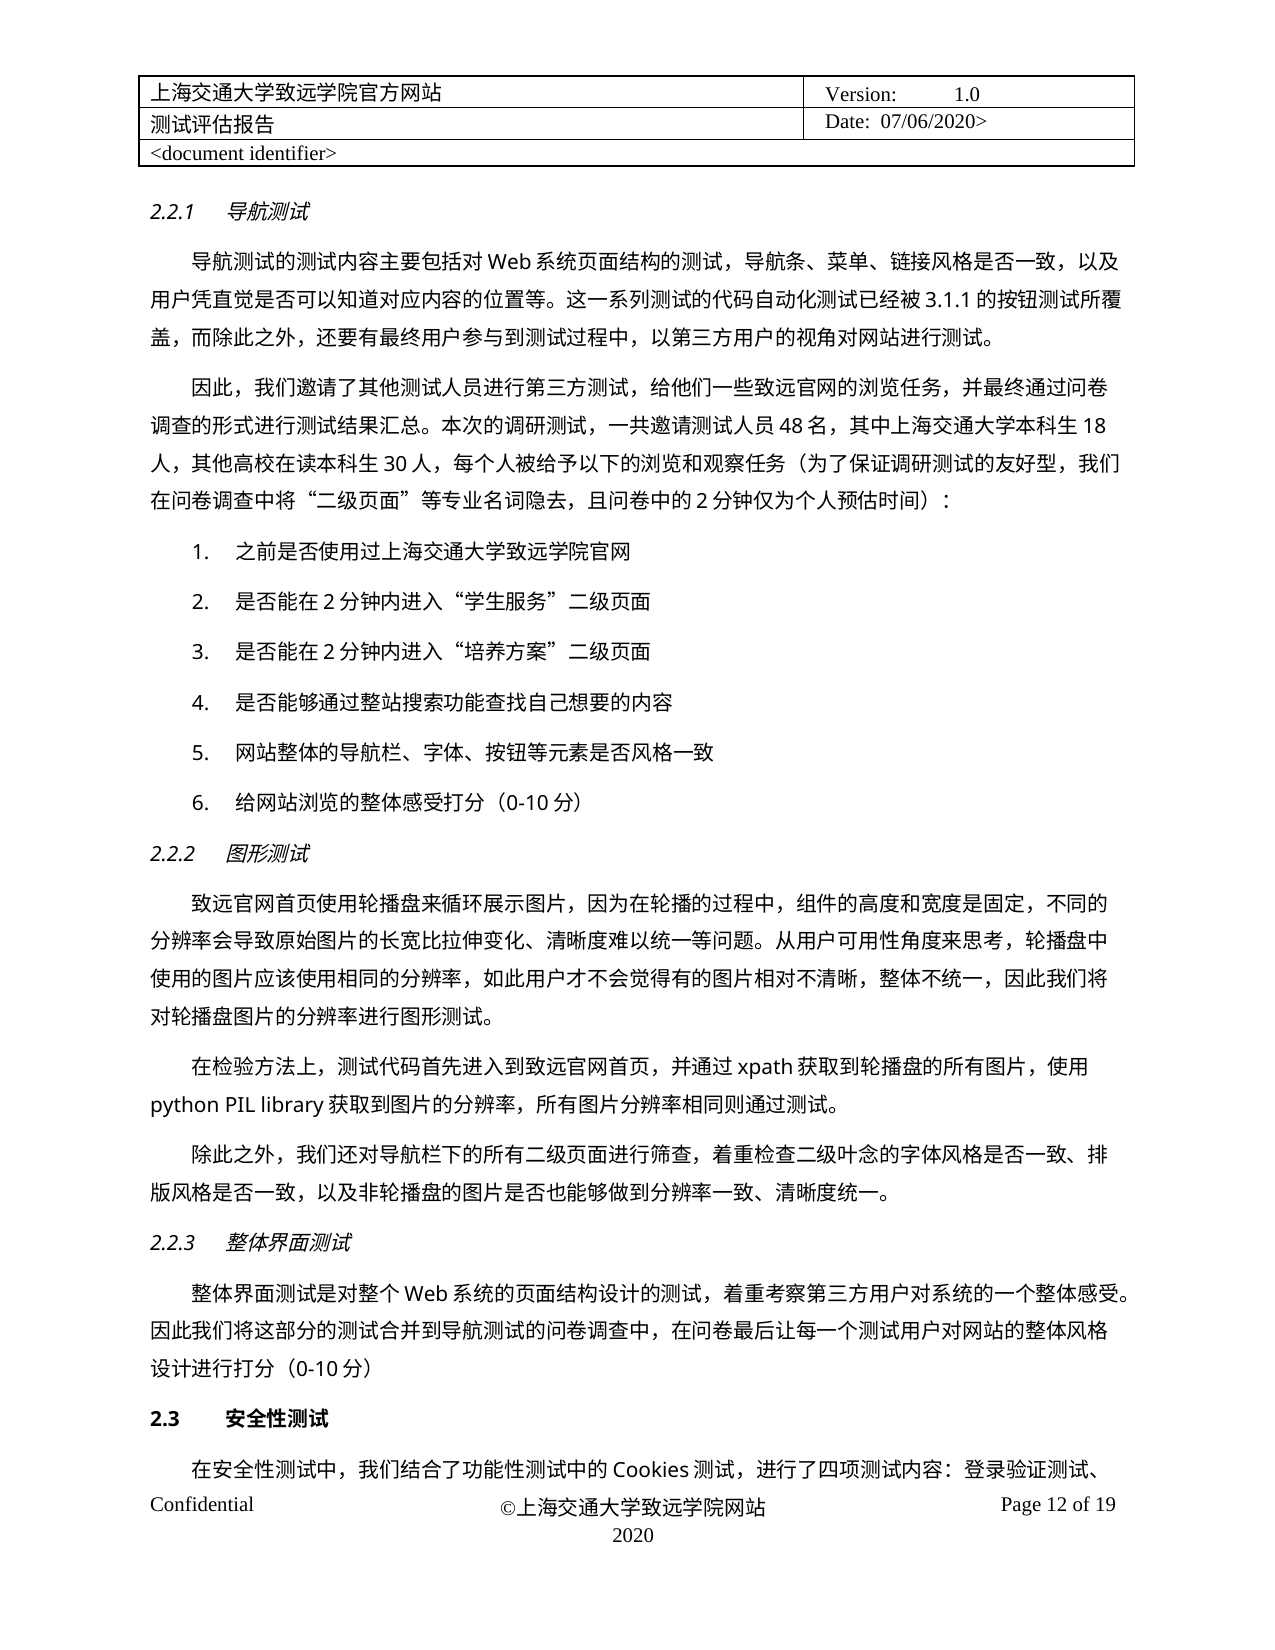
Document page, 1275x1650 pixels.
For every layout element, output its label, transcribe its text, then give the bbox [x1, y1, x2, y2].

list 是否能够通过整站搜索功能查找自己想要的内容 [192, 686, 1125, 716]
list 是否能在2分钟内进入“学生服务”二级页面 [192, 585, 1125, 616]
text 导航测试的测试内容主要包括对Web系统页面结构的测试，导航条、菜单、链接风格是否一致，以及用户凭直觉是否可以知道对应内容的位置等。这一系列测试的代码自动化测试已经被3.1.1的按钮测试所覆盖，而除此之外，还要有最终用户参与到测试过程中，以第三方用户的视角对网站进行测试。 [150, 245, 1125, 351]
subtitle 整体界面测试 [150, 1226, 1125, 1257]
subtitle 安全性测试 [150, 1403, 1125, 1433]
list 是否能在2分钟内进入“培养方案”二级页面 [192, 636, 1125, 666]
list 之前是否使用过上海交通大学致远学院官网 [192, 535, 1125, 565]
text 因此，我们邀请了其他测试人员进行第三方测试，给他们一些致远官网的浏览任务，并最终通过问卷调查的形式进行测试结果汇总。本次的调研测试，一共邀请测试人员48名，其中上海交通大学本科生18人，其他高校在读本科生30人，每个人被给予以下的浏览和观察任务（为了保证调研测试的友好型，我们在问卷调查中将“二级页面”等专业名词隐去，且问卷中的2分钟仅为个人预估时间）： [150, 371, 1125, 515]
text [150, 1453, 1125, 1483]
subtitle 图形测试 [150, 837, 1125, 867]
text 除此之外，我们还对导航栏下的所有二级页面进行筛查，着重检查二级叶念的字体风格是否一致、排版风格是否一致，以及非轮播盘的图片是否也能够做到分辨率一致、清晰度统一。 [150, 1138, 1125, 1206]
list 给网站浏览的整体感受打分（0-10分） [192, 786, 1125, 817]
text 在检验方法上，测试代码首先进入到致远官网首页，并通过xpath获取到轮播盘的所有图片，使用python PIL library获取到图片的分辨率，所有图片分辨率相同则通过测试。 [150, 1050, 1125, 1118]
text 致远官网首页使用轮播盘来循环展示图片，因为在轮播的过程中，组件的高度和宽度是固定，不同的分辨率会导致原始图片的长宽比拉伸变化、清晰度难以统一等问题。从用户可用性角度来思考，轮播盘中使用的图片应该使用相同的分辨率，如此用户才不会觉得有的图片相对不清晰，整体不统一，因此我们将对轮播盘图片的分辨率进行图形测试。 [150, 887, 1125, 1030]
list 网站整体的导航栏、字体、按钮等元素是否风格一致 [192, 736, 1125, 766]
text 整体界面测试是对整个Web系统的页面结构设计的测试，着重考察第三方用户对系统的一个整体感受。因此我们将这部分的测试合并到导航测试的问卷调查中，在问卷最后让每一个测试用户对网站的整体风格设计进行打分（0-10分） [150, 1277, 1125, 1383]
subtitle 导航测试 [150, 195, 1125, 225]
